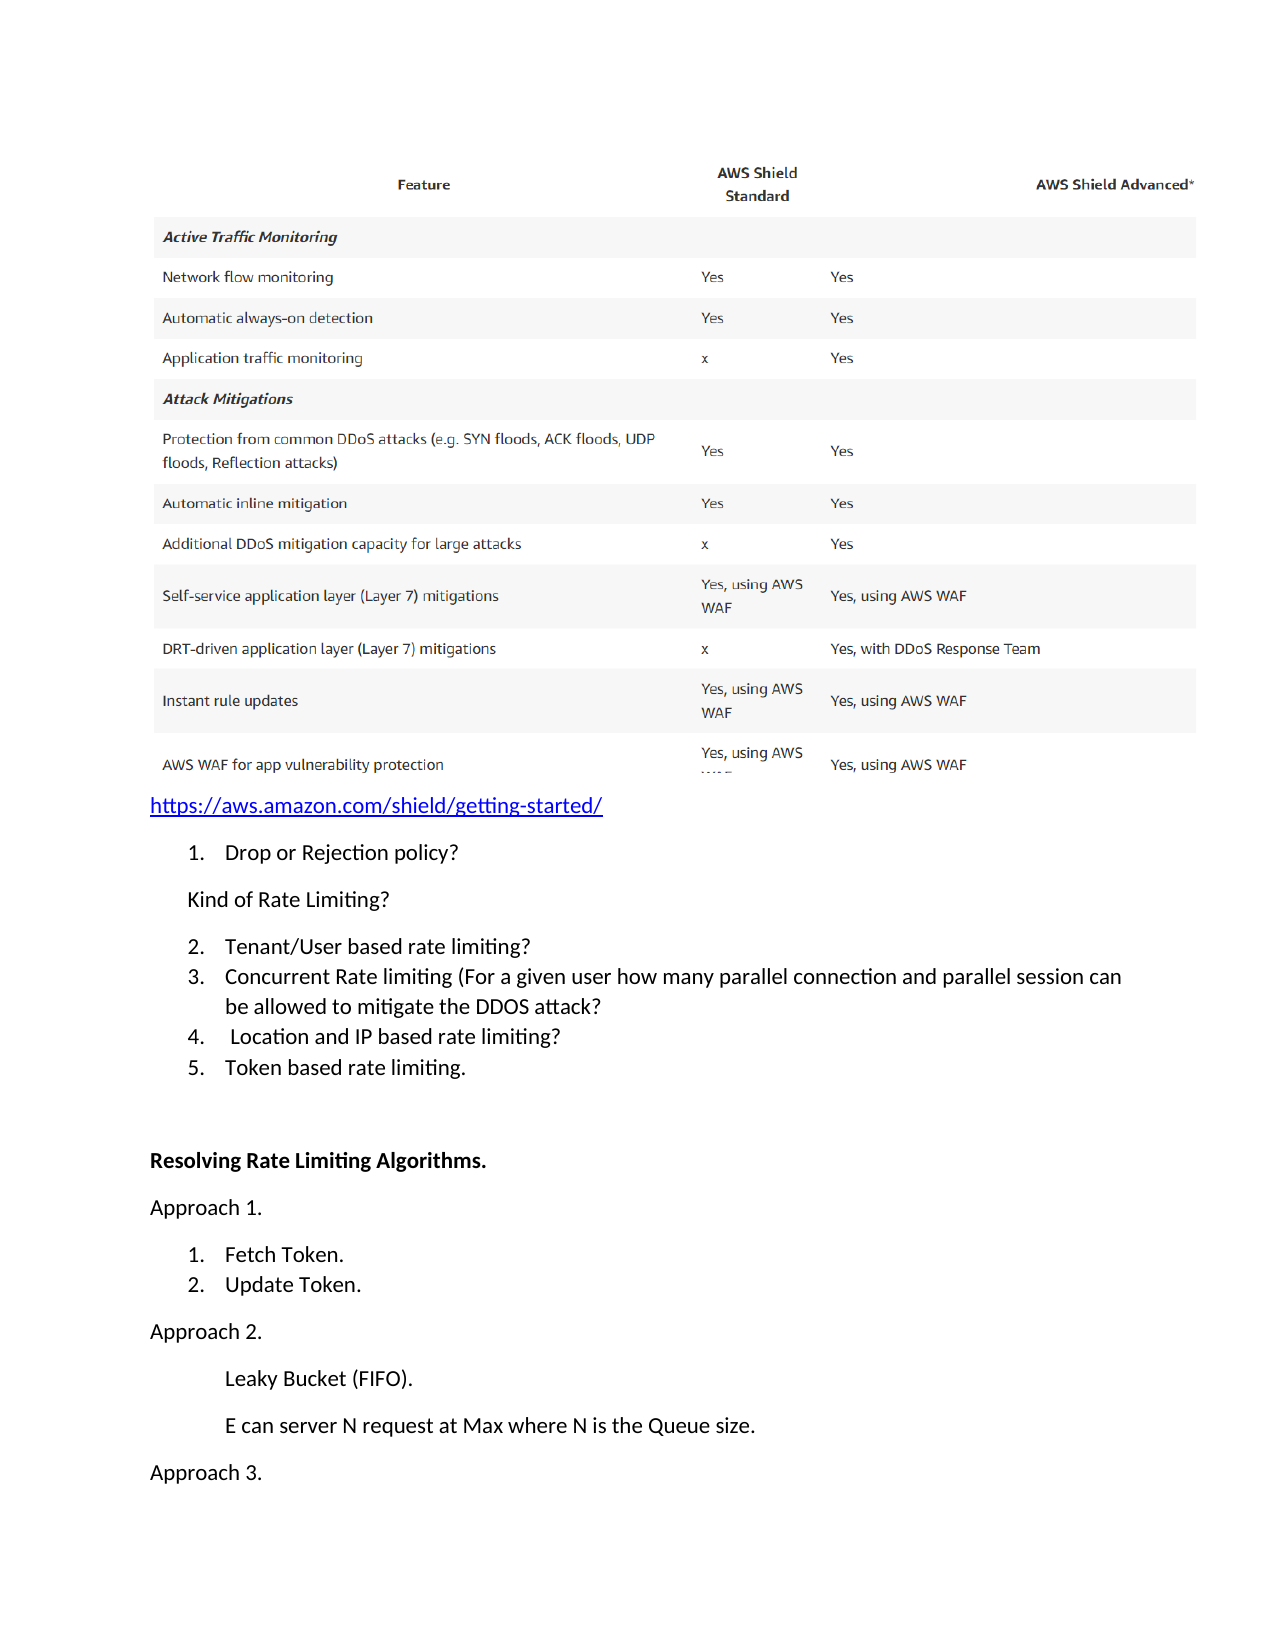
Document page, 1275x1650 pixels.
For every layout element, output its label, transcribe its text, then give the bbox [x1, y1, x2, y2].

list Token based rate limiting. [187, 1053, 1125, 1081]
text https://aws.amazon.com/shield/getting-started/ [150, 791, 1125, 819]
list Fetch Token. [187, 1240, 1125, 1268]
text Kind of Rate Limiting? [187, 885, 1125, 913]
text Resolving Rate Limiting Algorithms. [150, 1146, 1125, 1174]
text Approach 3. [150, 1458, 1125, 1486]
text Leaky Bucket (FIFO). [150, 1364, 1125, 1392]
text E can server N request at Max where N is the Queue size. [150, 1411, 1125, 1439]
list Location and IP based rate limiting? [187, 1022, 1125, 1051]
list Drop or Rejection policy? [187, 838, 1125, 866]
text Approach 1. [150, 1193, 1125, 1221]
list Tenant/User based rate limiting? [187, 932, 1125, 960]
list Update Token. [187, 1270, 1125, 1298]
list Concurrent Rate limiting (For a given user how many parallel connection and parallel session can be allowed to mitigate the DDOS attack? [187, 962, 1125, 1020]
picture [150, 150, 1197, 773]
text Approach 2. [150, 1317, 1125, 1345]
